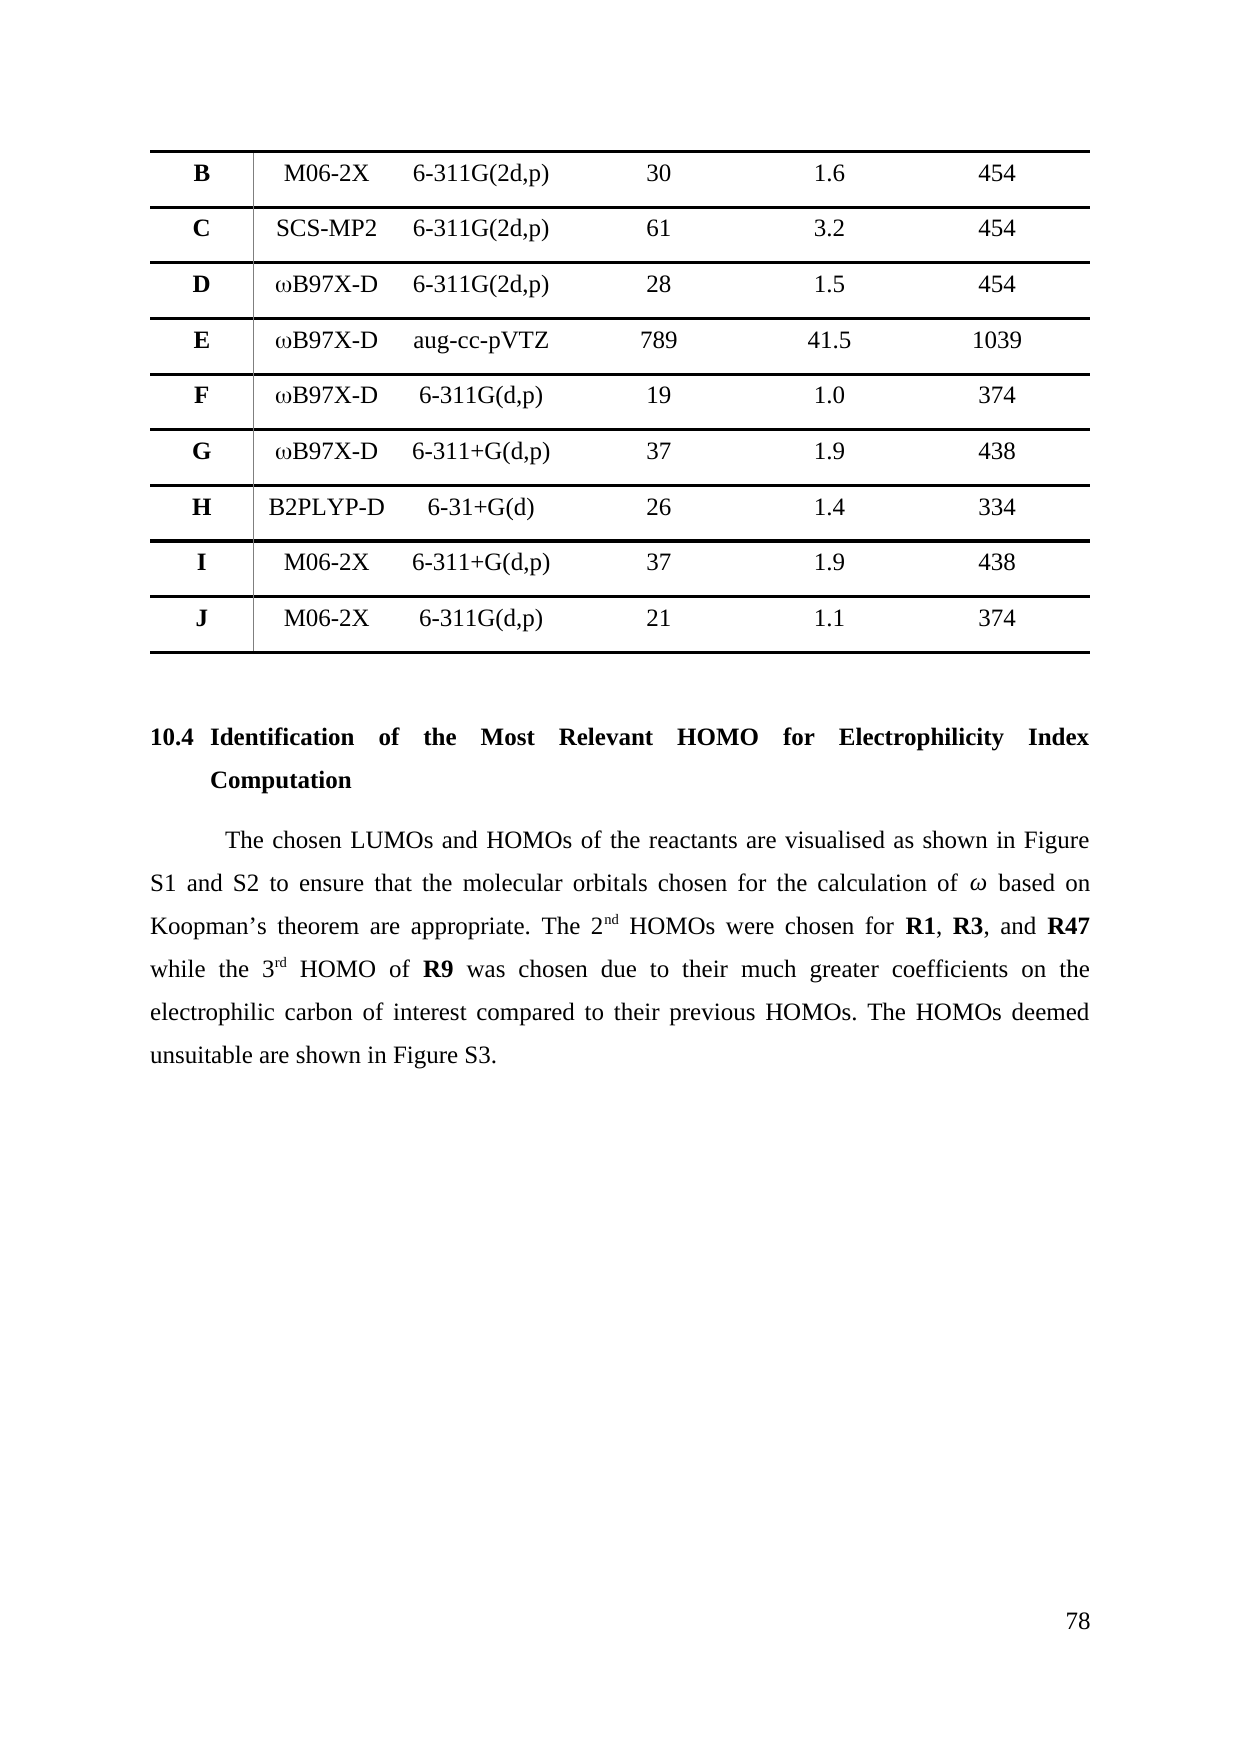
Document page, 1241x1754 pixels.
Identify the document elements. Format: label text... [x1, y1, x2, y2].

table_cell aug-cc-pVTZ [400, 320, 562, 372]
table_cell 374 [903, 376, 1090, 428]
table_cell 374 [903, 598, 1090, 651]
table_cell M06-2X [254, 543, 400, 595]
table_cell 6-311G(d,p) [400, 376, 562, 428]
table_cell 454 [903, 264, 1090, 317]
table_cell 19 [562, 376, 755, 428]
table_cell 6-311G(2d,p) [400, 209, 562, 261]
table_cell 1.4 [755, 487, 903, 539]
table_cell B97X-D [254, 376, 400, 428]
table_cell 1039 [903, 320, 1090, 372]
table_cell 6-311G(2d,p) [400, 264, 562, 317]
table_cell J [150, 598, 253, 651]
table_cell 41.5 [755, 320, 903, 372]
table_cell I [150, 543, 253, 595]
text The chosen LUMOs and HOMOs of the reactants are visualised as shown in Figure S1 and S2 to ensure that the molecular orbitals chosen for the calculation of based on Koopman’s theorem are appropriate. The 2nd HOMOs were chosen for R1, R3, and R47 while the 3rd HOMO of R9 was chosen due to their much greater coefficients on the electrophilic carbon of interest compared to their previous HOMOs. The HOMOs deemed unsuitable are shown in Figure S3. [150, 825, 1090, 1069]
table_cell SCS-MP2 [254, 209, 400, 261]
table_cell 789 [562, 320, 755, 372]
table_cell M06-2X [254, 153, 400, 206]
table_cell 6-31+G(d) [400, 487, 562, 539]
table_cell B [150, 153, 253, 206]
table_cell 6-311+G(d,p) [400, 543, 562, 595]
table_cell 6-311G(d,p) [400, 598, 562, 651]
table_cell B97X-D [254, 264, 400, 317]
table_cell B97X-D [254, 431, 400, 484]
table_cell 61 [562, 209, 755, 261]
table_cell 438 [903, 431, 1090, 484]
subtitle Identification of the Most Relevant HOMO for Electrophilicity Index Computation [150, 722, 1090, 794]
table_cell 21 [562, 598, 755, 651]
table_cell 1.9 [755, 431, 903, 484]
table_cell G [150, 431, 253, 484]
table_cell 454 [903, 209, 1090, 261]
table_cell F [150, 376, 253, 428]
table_cell 6-311+G(d,p) [400, 431, 562, 484]
table_cell 1.6 [755, 153, 903, 206]
table_cell 3.2 [755, 209, 903, 261]
table_cell 6-311G(2d,p) [400, 153, 562, 206]
table_cell 1.1 [755, 598, 903, 651]
table_cell 1.0 [755, 376, 903, 428]
table_cell E [150, 320, 253, 372]
table_cell 1.5 [755, 264, 903, 317]
table_cell C [150, 209, 253, 261]
table_cell 37 [562, 543, 755, 595]
table_cell 1.9 [755, 543, 903, 595]
table_cell 37 [562, 431, 755, 484]
table_cell H [150, 487, 253, 539]
table_cell 454 [903, 153, 1090, 206]
table_cell B2PLYP-D [254, 487, 400, 539]
table_cell 438 [903, 543, 1090, 595]
table_cell 334 [903, 487, 1090, 539]
table_cell 28 [562, 264, 755, 317]
table_cell D [150, 264, 253, 317]
table_cell B97X-D [254, 320, 400, 372]
table_cell 30 [562, 153, 755, 206]
table_cell 26 [562, 487, 755, 539]
table_cell M06-2X [254, 598, 400, 651]
